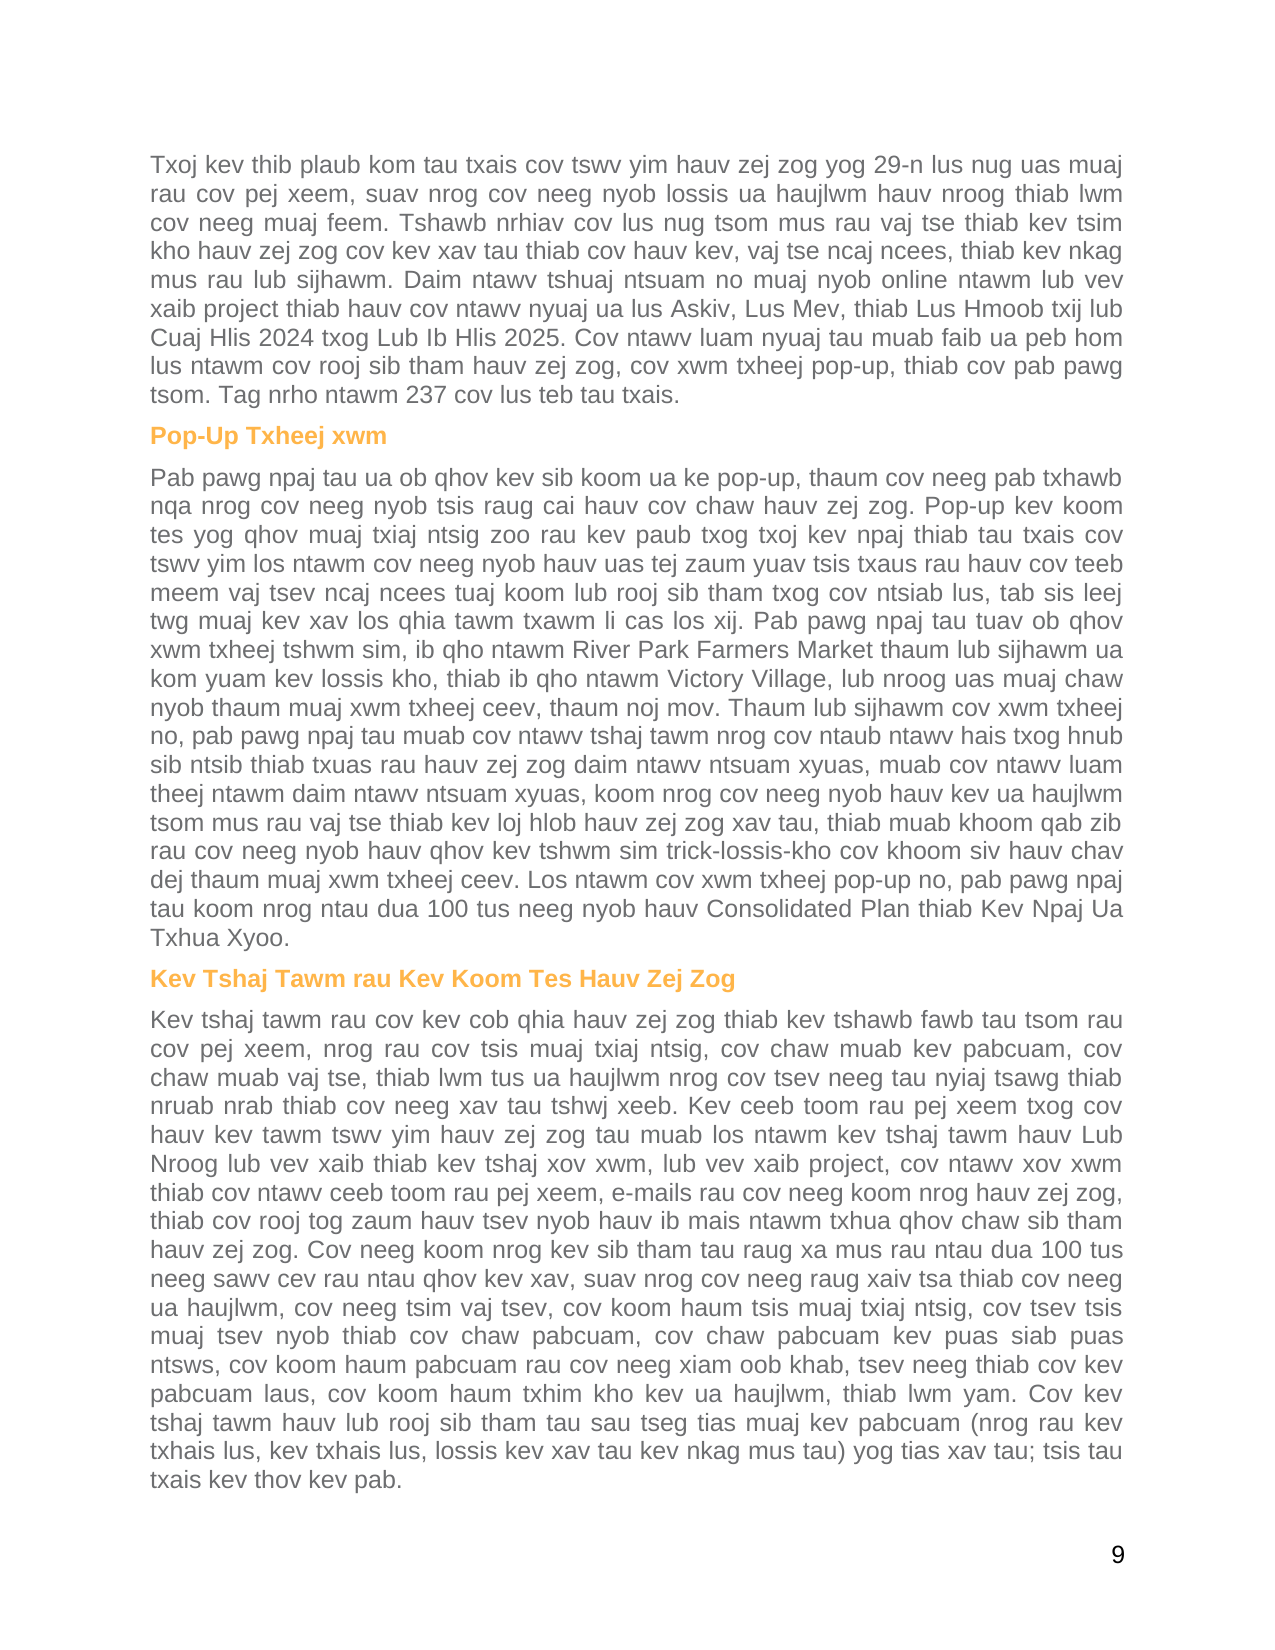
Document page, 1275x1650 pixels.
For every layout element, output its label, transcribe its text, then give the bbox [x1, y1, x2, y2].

text Txoj kev thib plaub kom tau txais cov tswv yim hauv zej zog yog 29-n lus nug uas muaj rau cov pej xeem, suav nrog cov neeg nyob lossis ua haujlwm hauv nroog thiab lwm cov neeg muaj feem. Tshawb nrhiav cov lus nug tsom mus rau vaj tse thiab kev tsim kho hauv zej zog cov kev xav tau thiab cov hauv kev, vaj tse ncaj ncees, thiab kev nkag mus rau lub sijhawm. Daim ntawv tshuaj ntsuam no muaj nyob online ntawm lub vev xaib project thiab hauv cov ntawv nyuaj ua lus Askiv, Lus Mev, thiab Lus Hmoob txij lub Cuaj Hlis 2024 txog Lub Ib Hlis 2025. Cov ntawv luam nyuaj tau muab faib ua peb hom lus ntawm cov rooj sib tham hauv zej zog, cov xwm txheej pop-up, thiab cov pab pawg tsom. Tag nrho ntawm 237 cov lus teb tau txais. [150, 150, 1125, 409]
text Kev tshaj tawm rau cov kev cob qhia hauv zej zog thiab kev tshawb fawb tau tsom rau cov pej xeem, nrog rau cov tsis muaj txiaj ntsig, cov chaw muab kev pabcuam, cov chaw muab vaj tse, thiab lwm tus ua haujlwm nrog cov tsev neeg tau nyiaj tsawg thiab nruab nrab thiab cov neeg xav tau tshwj xeeb. Kev ceeb toom rau pej xeem txog cov hauv kev tawm tswv yim hauv zej zog tau muab los ntawm kev tshaj tawm hauv Lub Nroog lub vev xaib thiab kev tshaj xov xwm, lub vev xaib project, cov ntawv xov xwm thiab cov ntawv ceeb toom rau pej xeem, e-mails rau cov neeg koom nrog hauv zej zog, thiab cov rooj tog zaum hauv tsev nyob hauv ib mais ntawm txhua qhov chaw sib tham hauv zej zog. Cov neeg koom nrog kev sib tham tau raug xa mus rau ntau dua 100 tus neeg sawv cev rau ntau qhov kev xav, suav nrog cov neeg raug xaiv tsa thiab cov neeg ua haujlwm, cov neeg tsim vaj tsev, cov koom haum tsis muaj txiaj ntsig, cov tsev tsis muaj tsev nyob thiab cov chaw pabcuam, cov chaw pabcuam kev puas siab puas ntsws, cov koom haum pabcuam rau cov neeg xiam oob khab, tsev neeg thiab cov kev pabcuam laus, cov koom haum txhim kho kev ua haujlwm, thiab lwm yam. Cov kev tshaj tawm hauv lub rooj sib tham tau sau tseg tias muaj kev pabcuam (nrog rau kev txhais lus, kev txhais lus, lossis kev xav tau kev nkag mus tau) yog tias xav tau; tsis tau txais kev thov kev pab. [150, 1005, 1125, 1494]
text Kev Tshaj Tawm rau Kev Koom Tes Hauv Zej Zog [150, 964, 1125, 992]
text Pab pawg npaj tau ua ob qhov kev sib koom ua ke pop-up, thaum cov neeg pab txhawb nqa nrog cov neeg nyob tsis raug cai hauv cov chaw hauv zej zog. Pop-up kev koom tes yog qhov muaj txiaj ntsig zoo rau kev paub txog txoj kev npaj thiab tau txais cov tswv yim los ntawm cov neeg nyob hauv uas tej zaum yuav tsis txaus rau hauv cov teeb meem vaj tsev ncaj ncees tuaj koom lub rooj sib tham txog cov ntsiab lus, tab sis leej twg muaj kev xav los qhia tawm txawm li cas los xij. Pab pawg npaj tau tuav ob qhov xwm txheej tshwm sim, ib qho ntawm River Park Farmers Market thaum lub sijhawm ua kom yuam kev lossis kho, thiab ib qho ntawm Victory Village, lub nroog uas muaj chaw nyob thaum muaj xwm txheej ceev, thaum noj mov. Thaum lub sijhawm cov xwm txheej no, pab pawg npaj tau muab cov ntawv tshaj tawm nrog cov ntaub ntawv hais txog hnub sib ntsib thiab txuas rau hauv zej zog daim ntawv ntsuam xyuas, muab cov ntawv luam theej ntawm daim ntawv ntsuam xyuas, koom nrog cov neeg nyob hauv kev ua haujlwm tsom mus rau vaj tse thiab kev loj hlob hauv zej zog xav tau, thiab muab khoom qab zib rau cov neeg nyob hauv qhov kev tshwm sim trick-lossis-kho cov khoom siv hauv chav dej thaum muaj xwm txheej ceev. Los ntawm cov xwm txheej pop-up no, pab pawg npaj tau koom nrog ntau dua 100 tus neeg nyob hauv Consolidated Plan thiab Kev Npaj Ua Txhua Xyoo. [150, 462, 1125, 951]
text Pop-Up Txheej xwm [150, 421, 1125, 450]
